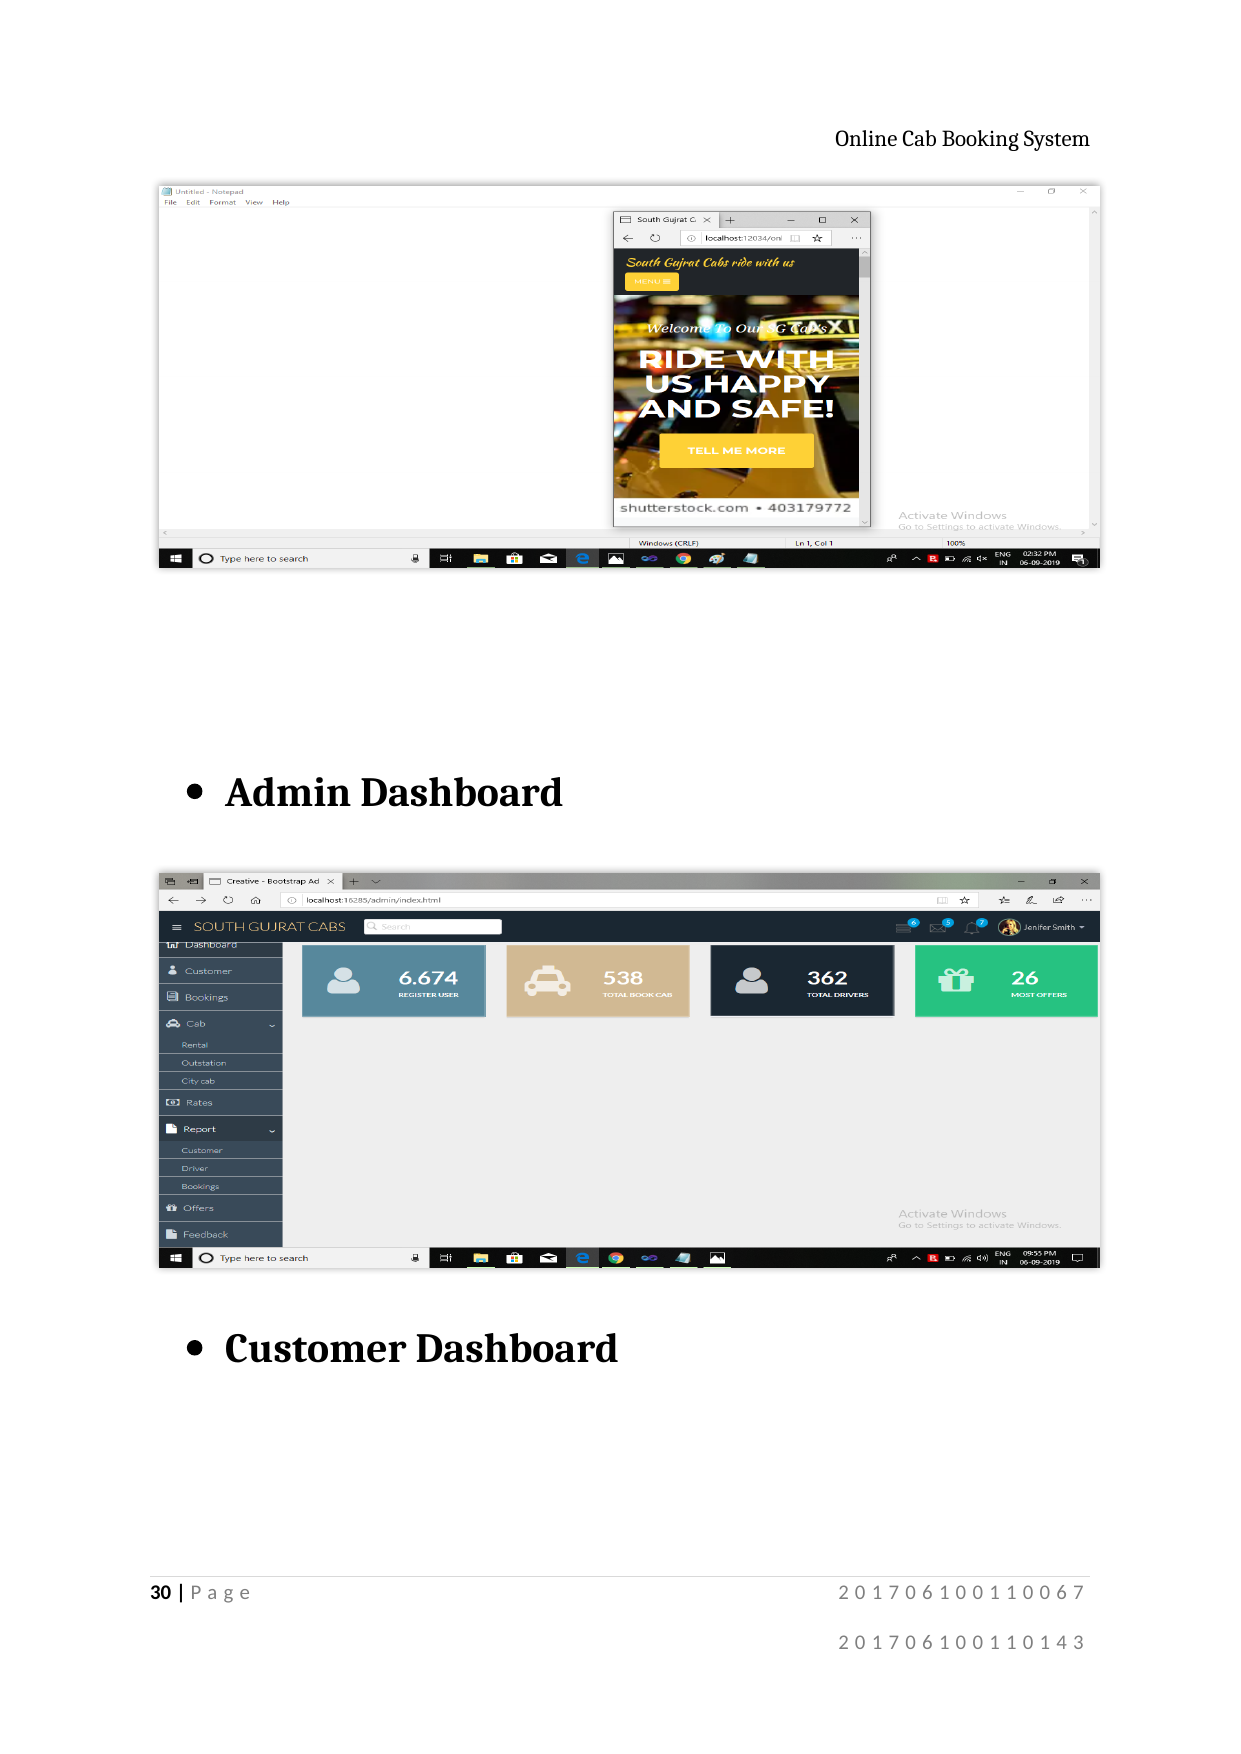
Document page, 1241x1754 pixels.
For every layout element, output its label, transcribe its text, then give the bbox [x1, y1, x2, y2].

list Customer Dashboard [187, 1325, 1090, 1373]
list Admin Dashboard [187, 768, 1090, 816]
picture [159, 186, 1100, 568]
picture [159, 873, 1100, 1268]
